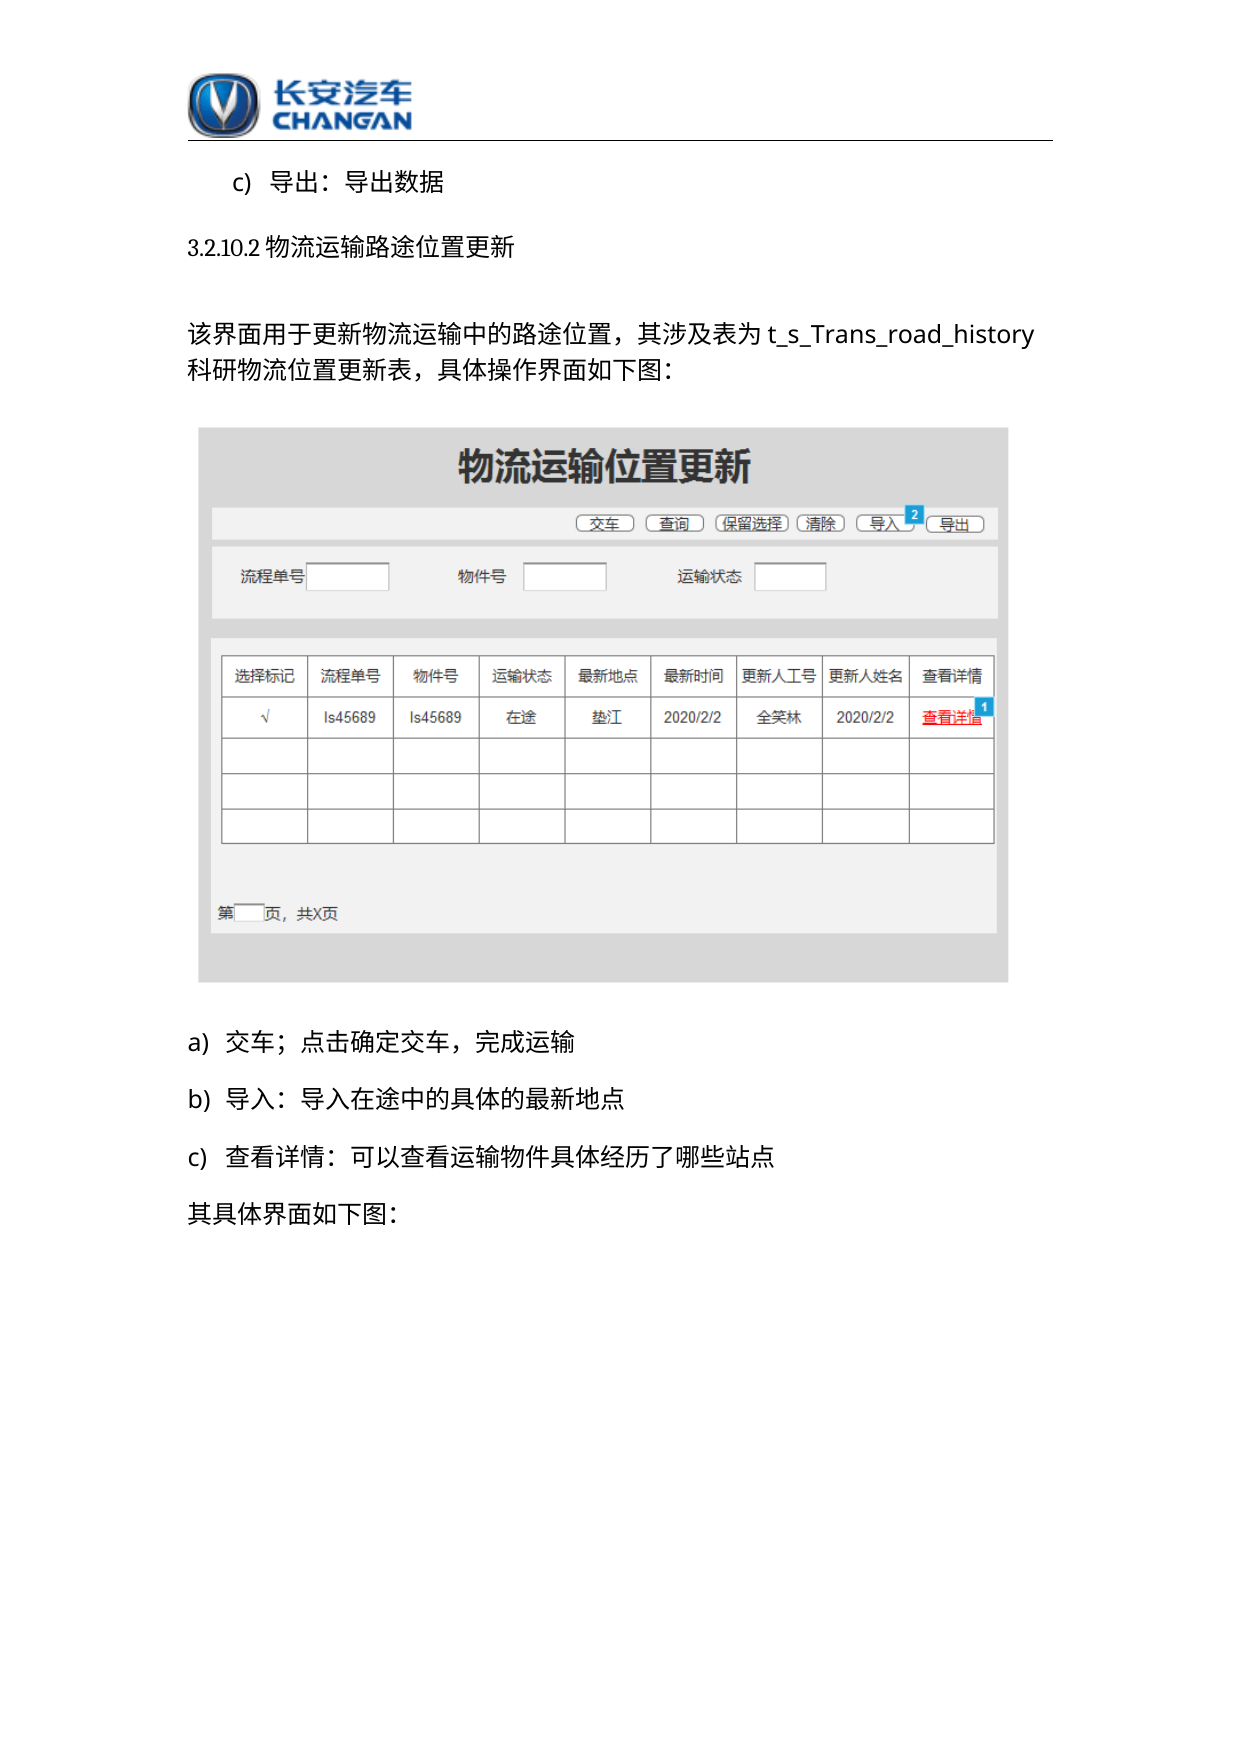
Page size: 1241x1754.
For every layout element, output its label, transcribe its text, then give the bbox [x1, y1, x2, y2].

picture [187, 407, 1053, 1002]
text 该界面用于更新物流运输中的路途位置，其涉及表为t_s_Trans_road_history科研物流位置更新表，具体操作界面如下图： [187, 314, 1053, 387]
list 交车；点击确定交车，完成运输 [187, 1023, 1053, 1059]
list 查看详情：可以查看运输物件具体经历了哪些站点 [187, 1137, 1053, 1173]
subtitle 3.2.10.2 物流运输路途位置更新 [187, 228, 1053, 264]
text 其具体界面如下图： [187, 1194, 1053, 1230]
list 导出：导出数据 [232, 162, 1053, 198]
picture [187, 73, 432, 138]
list 导入：导入在途中的具体的最新地点 [187, 1080, 1053, 1116]
